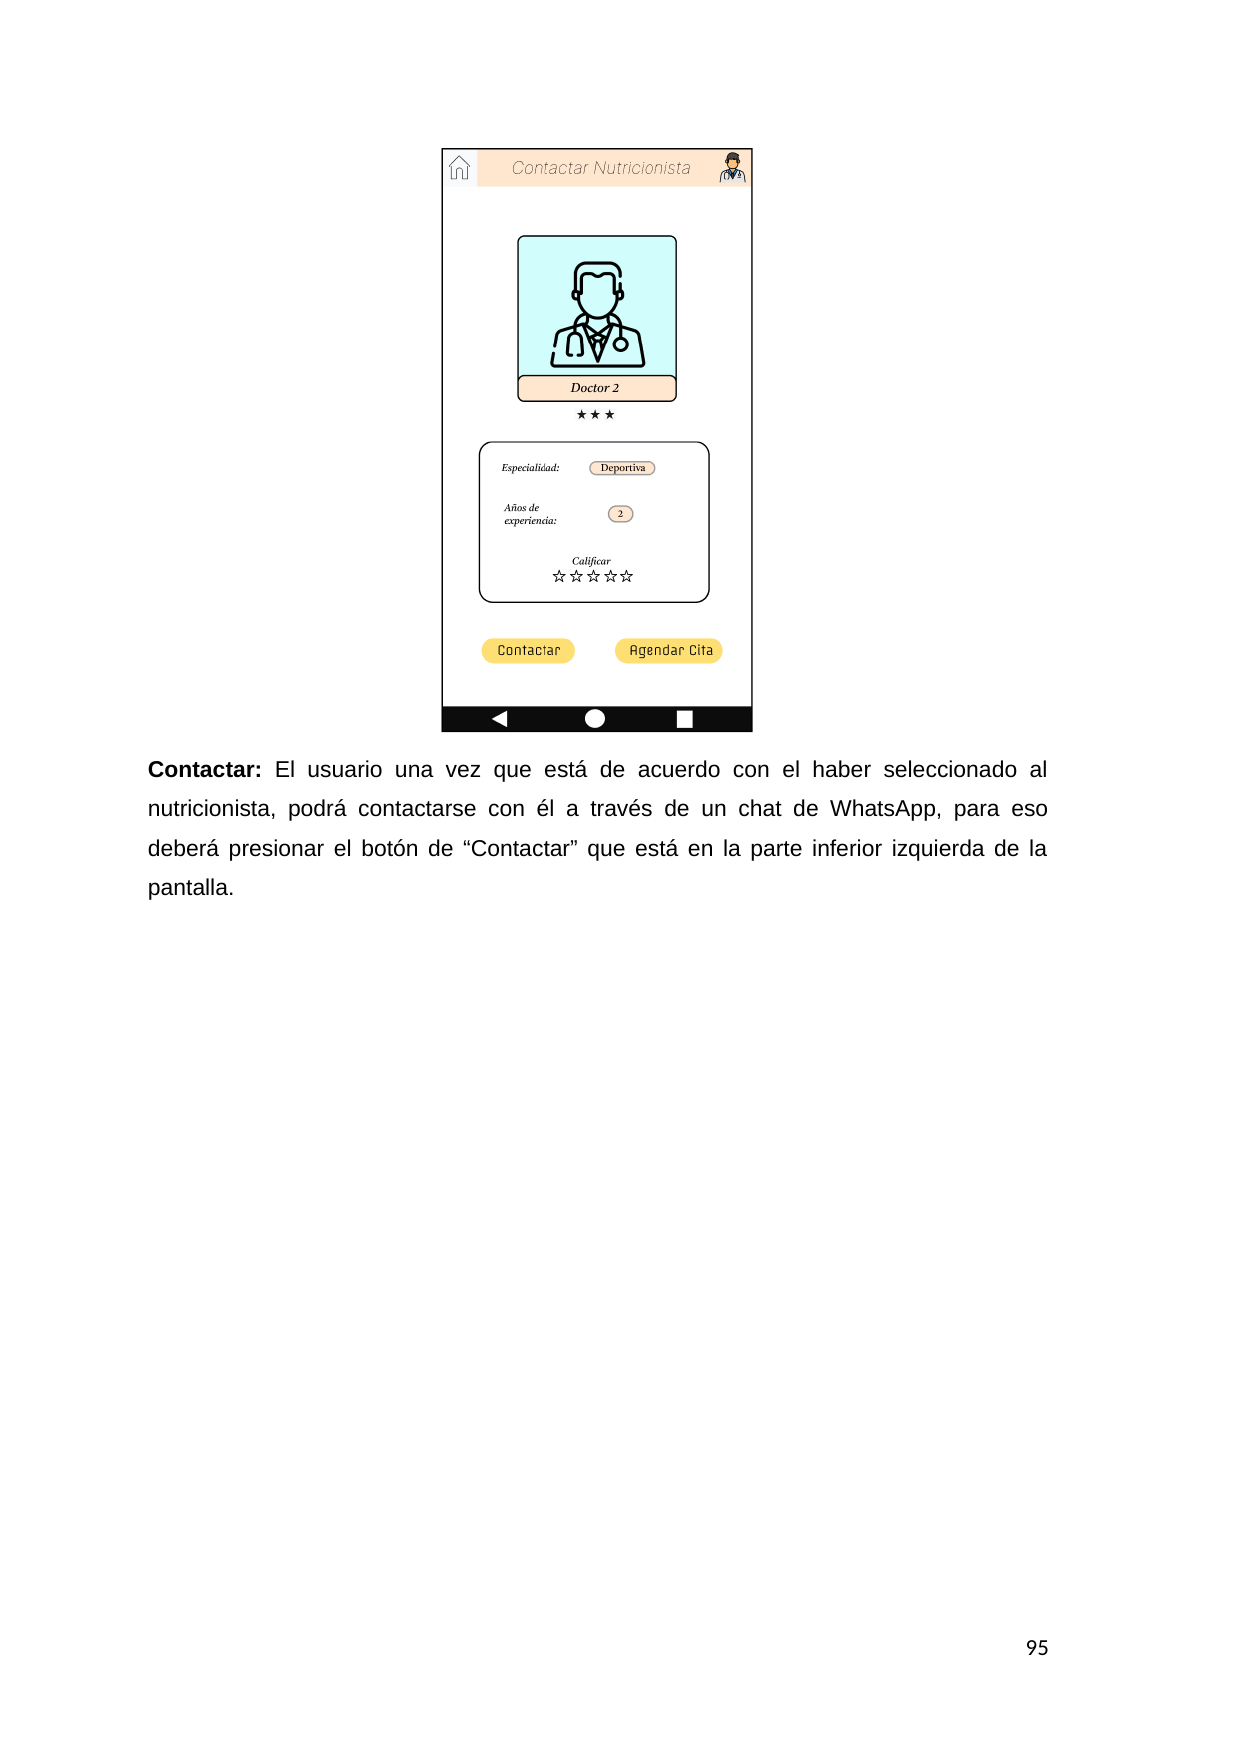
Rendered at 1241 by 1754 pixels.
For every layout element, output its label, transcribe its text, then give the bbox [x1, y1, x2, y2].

picture [439, 147, 757, 737]
text Contactar: El usuario una vez que está de acuerdo con el haber seleccionado al nutricionista, podrá contactarse con él a través de un chat de WhatsApp, para eso deberá presionar el botón de “Contactar” que está en la parte inferior izquierda de la pantalla. [148, 756, 1048, 900]
